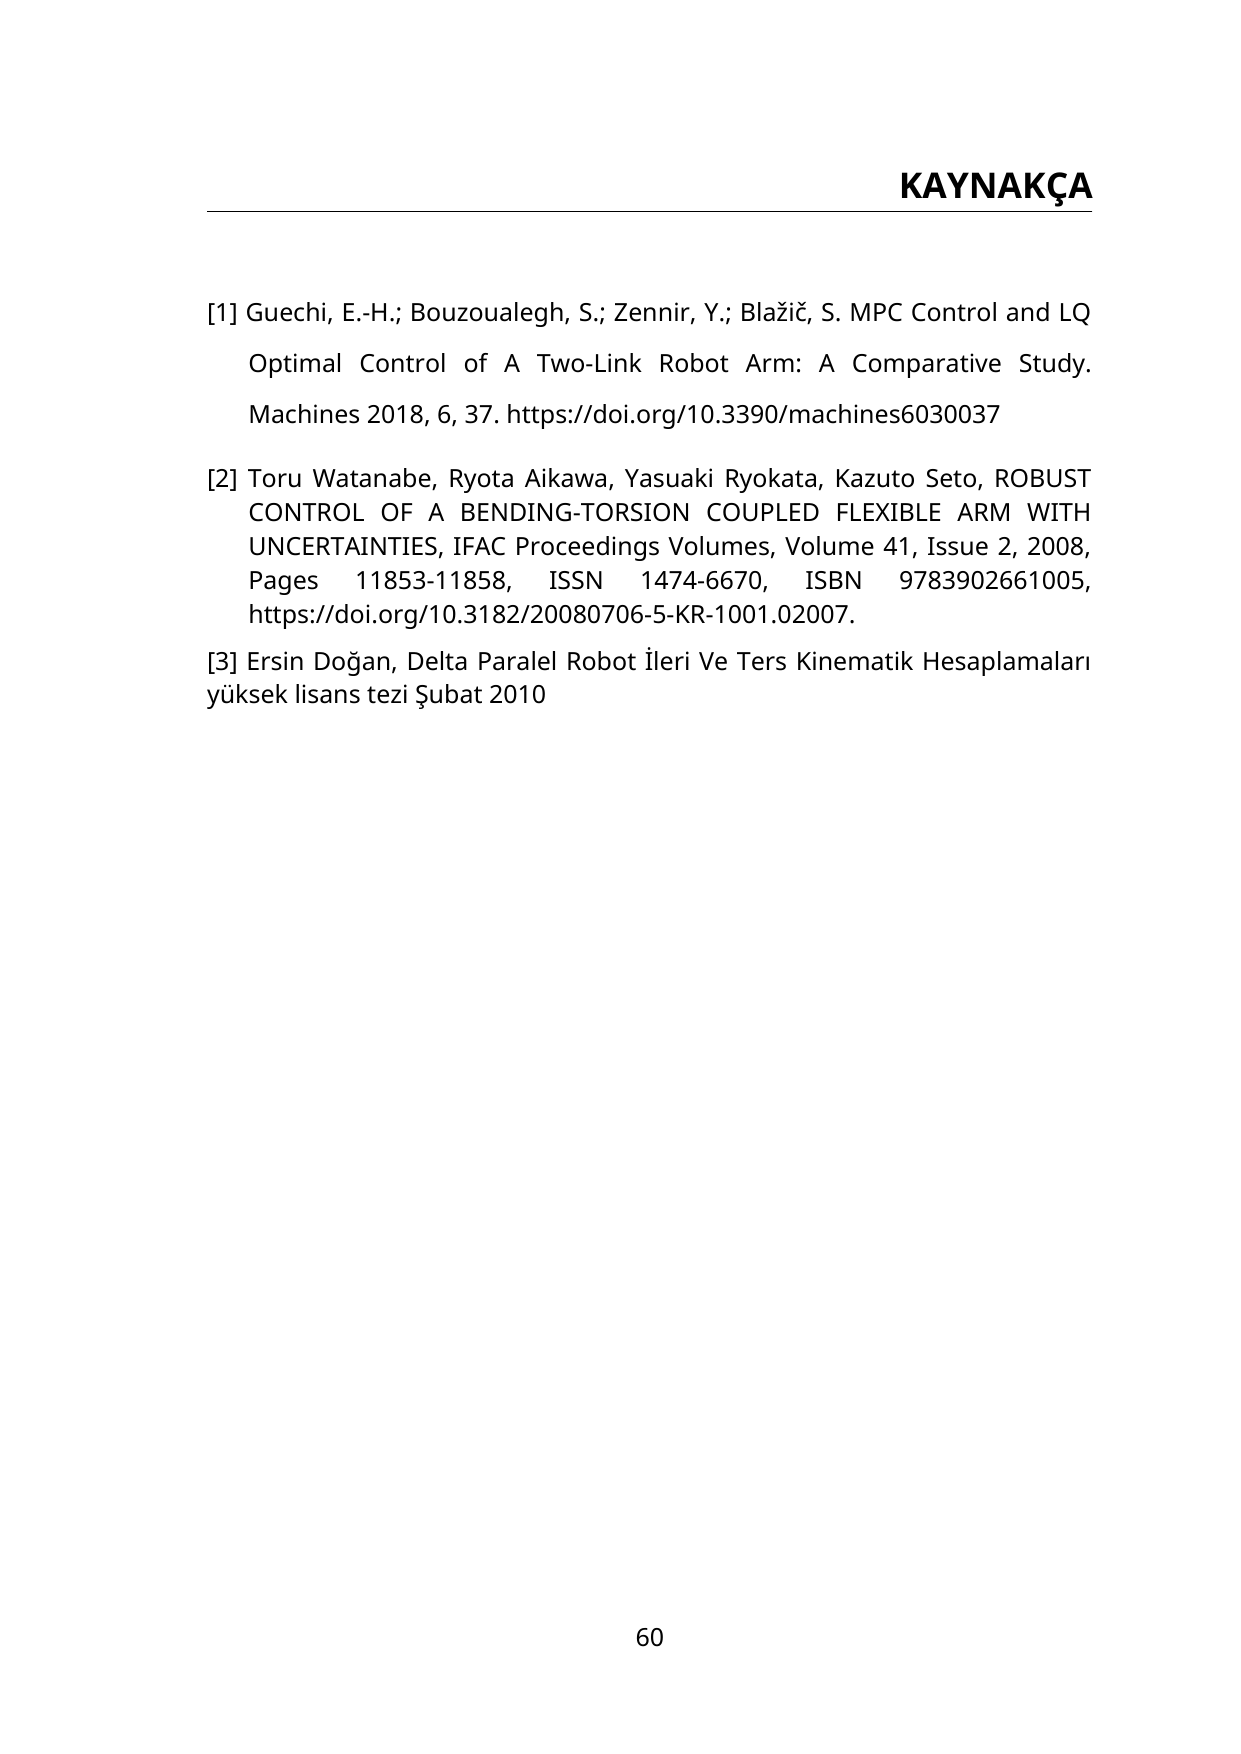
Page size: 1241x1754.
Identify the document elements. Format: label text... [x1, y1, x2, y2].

text [1] Guechi, E.-H.; Bouzoualegh, S.; Zennir, Y.; Blažič, S. MPC Control and LQ Optimal Control of A Two-Link Robot Arm: A Comparative Study. Machines 2018, 6, 37. https://doi.org/10.3390/machines6030037 [207, 295, 1092, 431]
text [3] Ersin Doğan, Delta Paralel Robot İleri Ve Ters Kinematik Hesaplamaları yüksek lisans tezi Şubat 2010 [207, 643, 1092, 711]
text KAYNAKÇA [207, 160, 1092, 211]
text [2] Toru Watanabe, Ryota Aikawa, Yasuaki Ryokata, Kazuto Seto, ROBUST CONTROL OF A BENDING-TORSION COUPLED FLEXIBLE ARM WITH UNCERTAINTIES, IFAC Proceedings Volumes, Volume 41, Issue 2, 2008, Pages 11853-11858, ISSN 1474-6670, ISBN 9783902661005, https://doi.org/10.3182/20080706-5-KR-1001.02007. [207, 460, 1092, 631]
